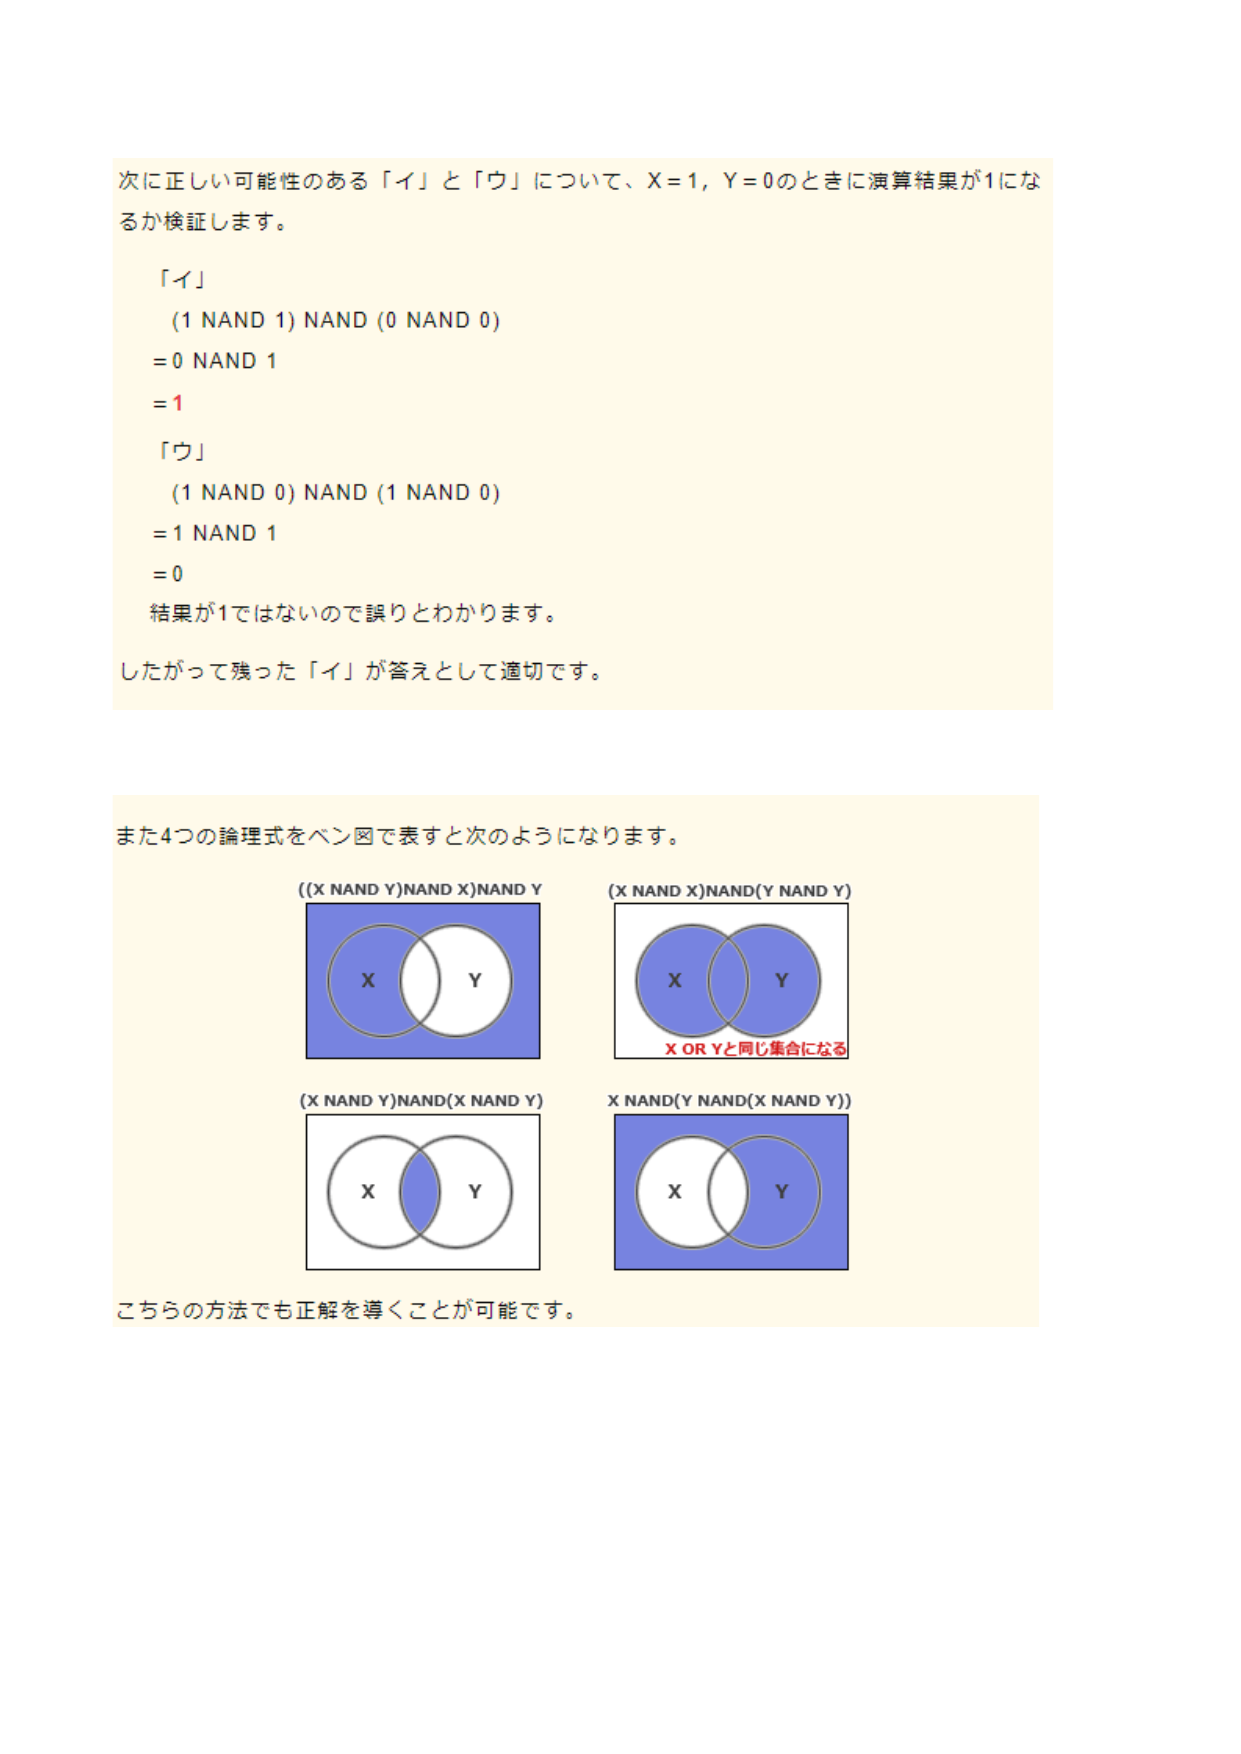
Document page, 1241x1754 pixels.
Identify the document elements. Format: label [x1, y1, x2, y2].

picture [112, 795, 1040, 1327]
picture [112, 158, 1054, 710]
